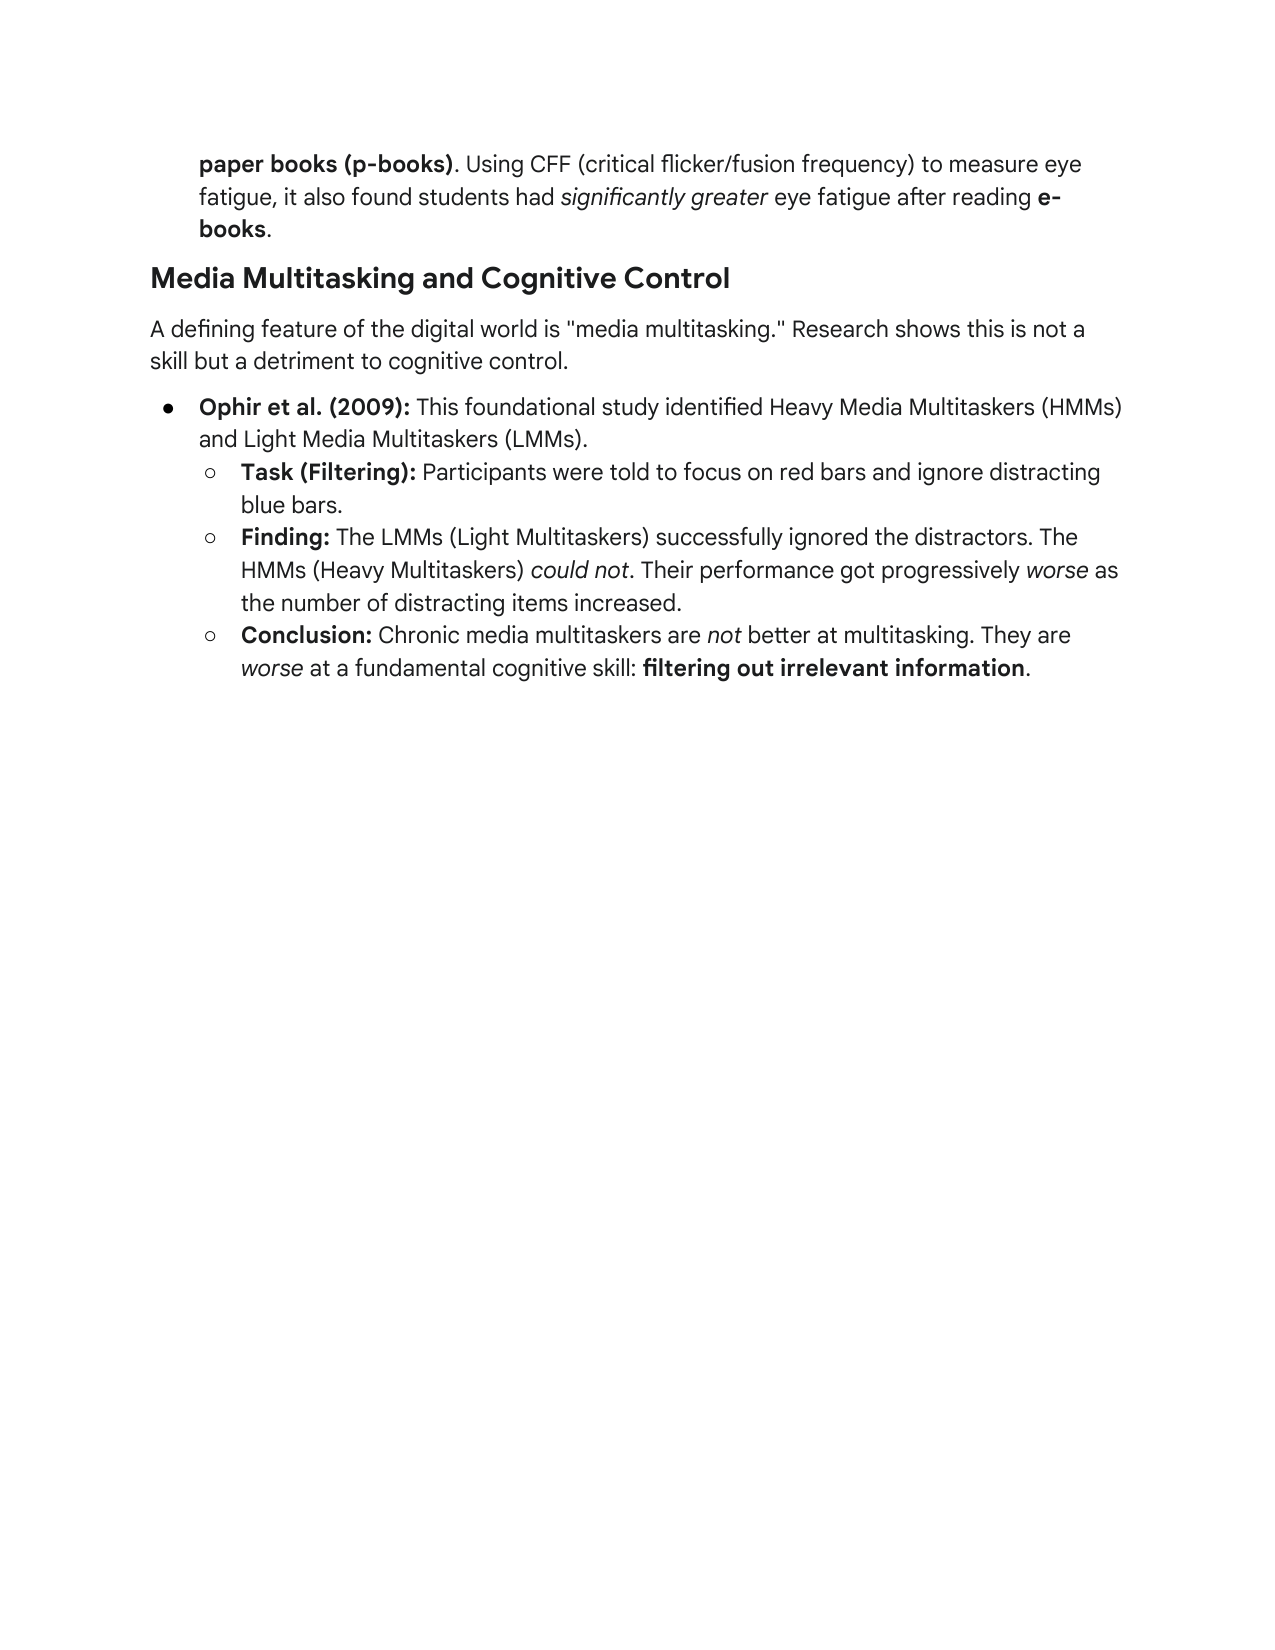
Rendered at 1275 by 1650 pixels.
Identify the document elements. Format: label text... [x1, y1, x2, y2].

list Task (Filtering): Participants were told to focus on red bars and ignore distracting blue bars. [203, 458, 1125, 519]
list Finding: The LMMs (Light Multitaskers) successfully ignored the distractors. The HMMs (Heavy Multitaskers) could not. Their performance got progressively worse as the number of distracting items increased. [203, 523, 1125, 618]
list Conclusion: Chronic media multitaskers are not better at multitasking. They are worse at a fundamental cognitive skill: filtering out irrelevant information. [203, 622, 1125, 683]
subtitle Media Multitasking and Cognitive Control [150, 261, 1125, 297]
list Ophir et al. (2009): This foundational study identified Heavy Media Multitaskers (HMMs) and Light Media Multitaskers (LMMs). [161, 393, 1125, 454]
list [161, 150, 1125, 244]
text A defining feature of the digital world is "media multitasking." Research shows this is not a skill but a detriment to cognitive control. [150, 315, 1125, 376]
